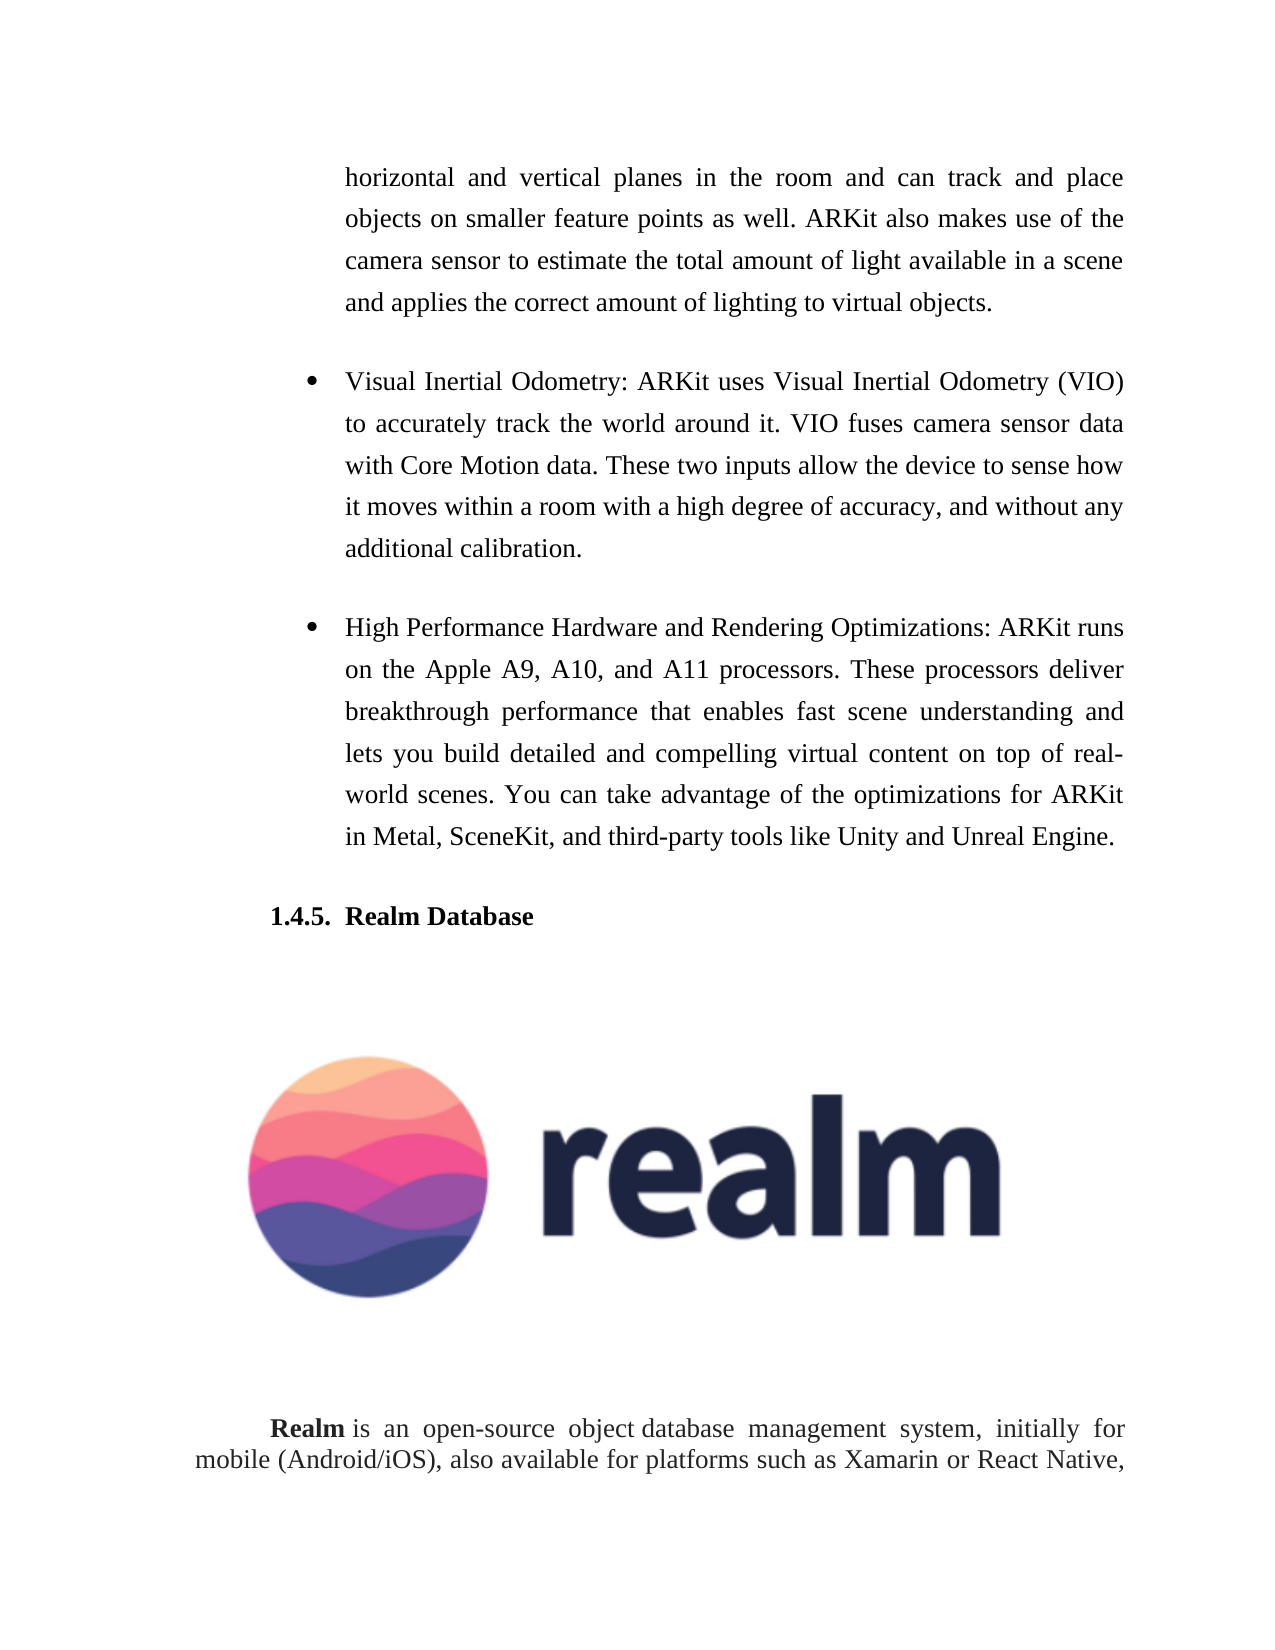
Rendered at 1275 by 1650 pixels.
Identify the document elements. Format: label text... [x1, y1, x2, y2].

list Visual Inertial Odometry: ARKit uses Visual Inertial Odometry (VIO) to accurately track the world around it. VIO fuses camera sensor data with Core Motion data. These two inputs allow the device to sense how it moves within a room with a high degree of accuracy, and without any additional calibration. [307, 354, 1125, 563]
list Realm Database [270, 889, 1125, 931]
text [195, 1412, 1125, 1474]
picture [195, 968, 1108, 1375]
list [307, 150, 1125, 317]
list High Performance Hardware and Rendering Optimizations: ARKit runs on the Apple A9, A10, and A11 processors. These processors deliver breakthrough performance that enables fast scene understanding and lets you build detailed and compelling virtual content on top of real-world scenes. You can take advantage of the optimizations for ARKit in Metal, SceneKit, and third-party tools like Unity and Unreal Engine. [307, 601, 1125, 852]
